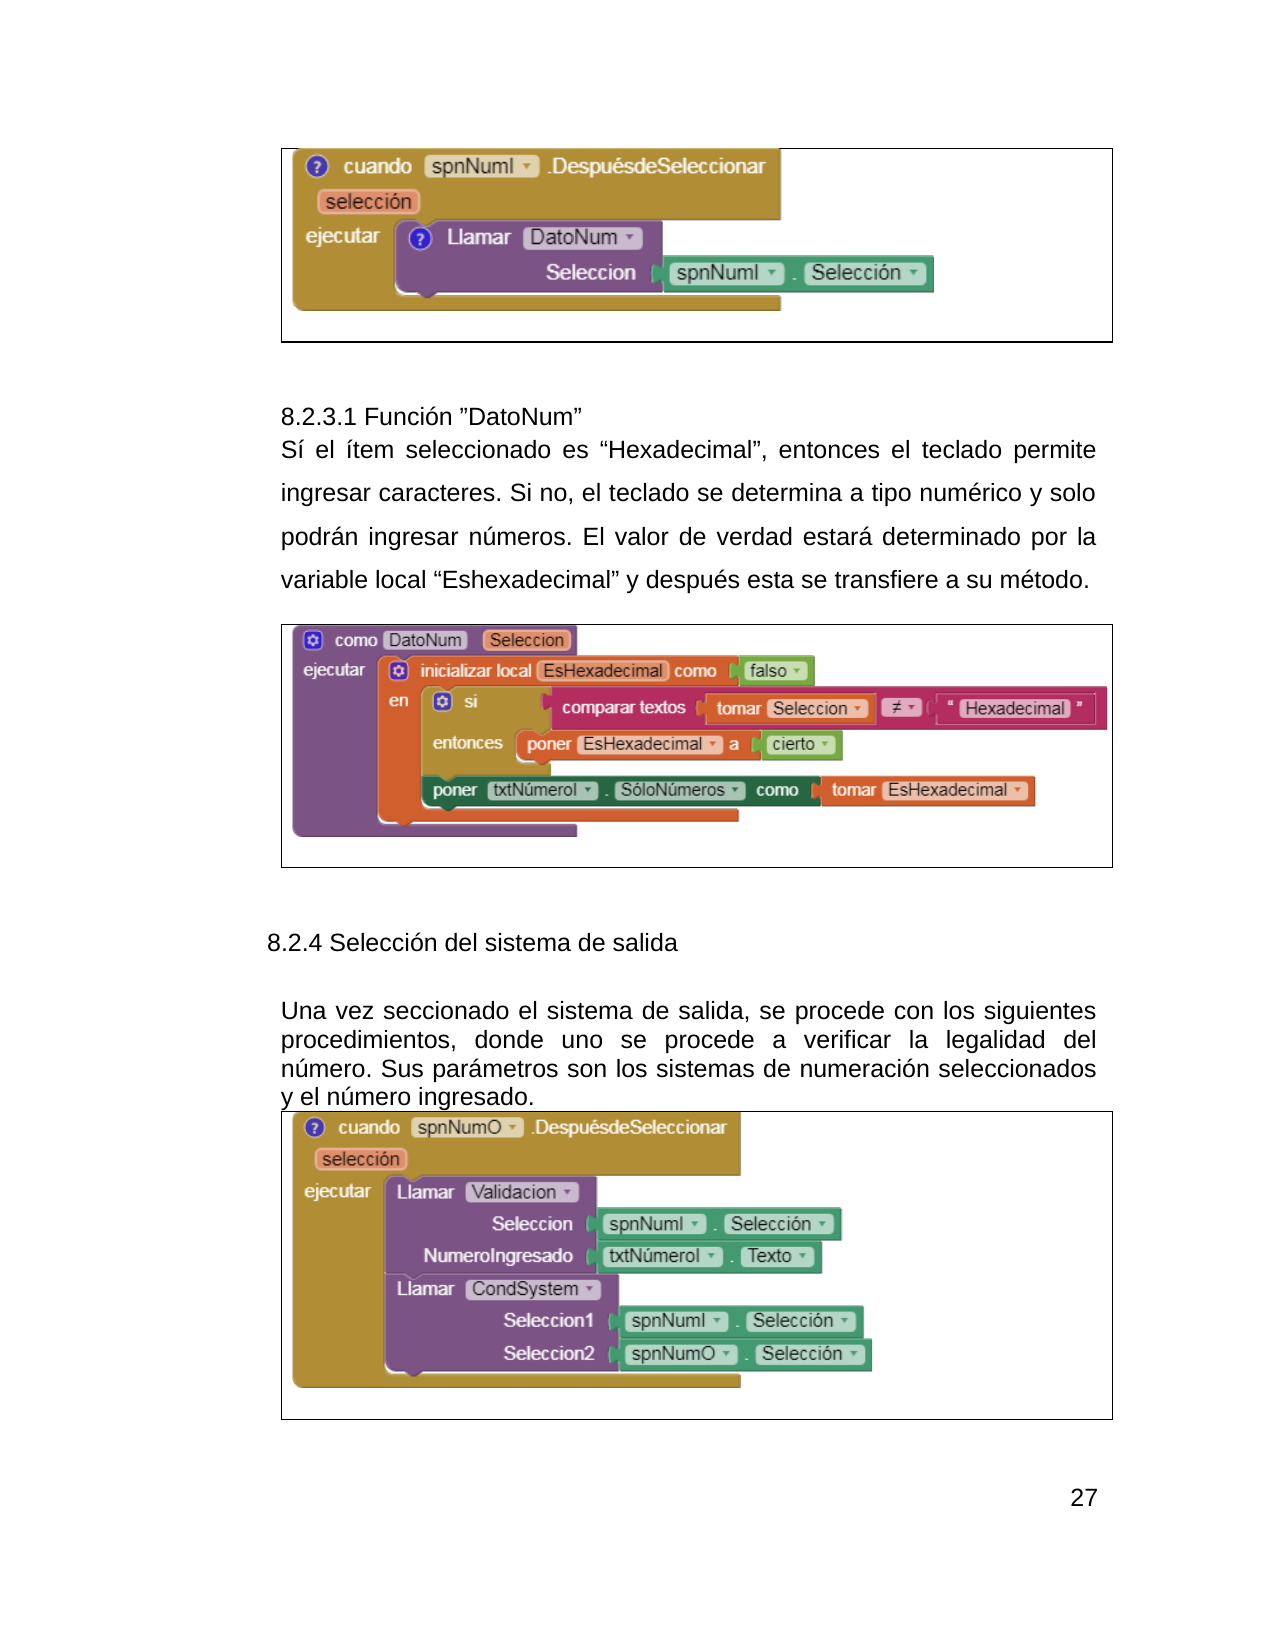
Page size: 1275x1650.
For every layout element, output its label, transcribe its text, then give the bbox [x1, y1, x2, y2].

picture [292, 1112, 873, 1388]
text Sí el ítem seleccionado es “Hexadecimal”, entonces el teclado permite ingresar caracteres. Si no, el teclado se determina a tipo numérico y solo podrán ingresar números. El valor de verdad estará determinado por la variable local “Eshexadecimal” y después esta se transfiere a su método. [281, 435, 1098, 593]
picture [292, 148, 934, 311]
subtitle 8.2.3.1 Función ”DatoNum” [281, 402, 1098, 431]
table_header [282, 625, 1112, 867]
picture [292, 625, 1108, 837]
subtitle 8.2.4 Selección del sistema de salida [192, 928, 1098, 957]
table_header [282, 1112, 1112, 1419]
table_header [282, 149, 1112, 341]
text Una vez seccionado el sistema de salida, se procede con los siguientes procedimientos, donde uno se procede a verificar la legalidad del número. Sus parámetros son los sistemas de numeración seleccionados y el número ingresado. [281, 996, 1098, 1111]
